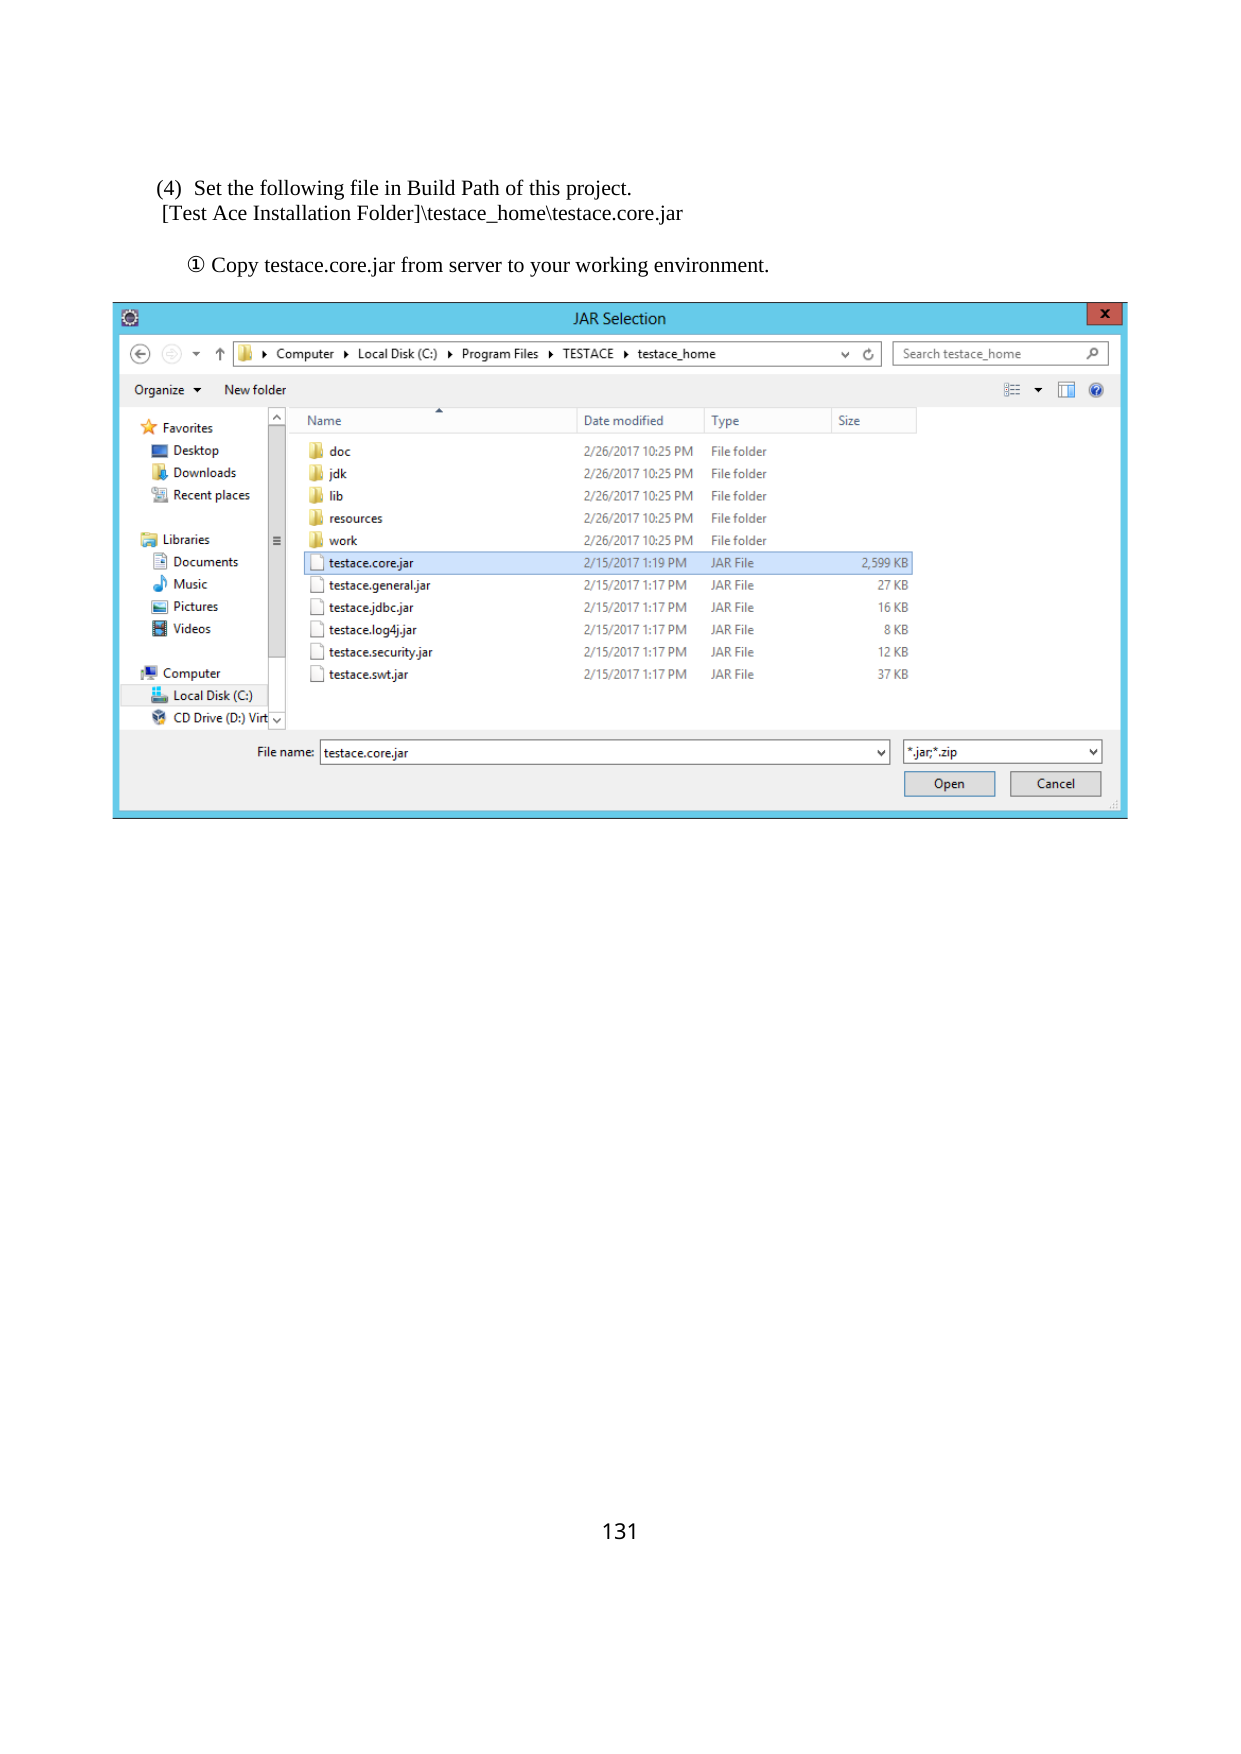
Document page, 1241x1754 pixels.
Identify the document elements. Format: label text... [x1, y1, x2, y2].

text ① Copy testace.core.jar from server to your working environment. [186, 251, 1128, 277]
list Set the following file in Build Path of this project. [156, 175, 1128, 200]
picture [112, 302, 1128, 819]
text [Test Ace Installation Folder]\testace_home\testace.core.jar [156, 200, 1128, 226]
